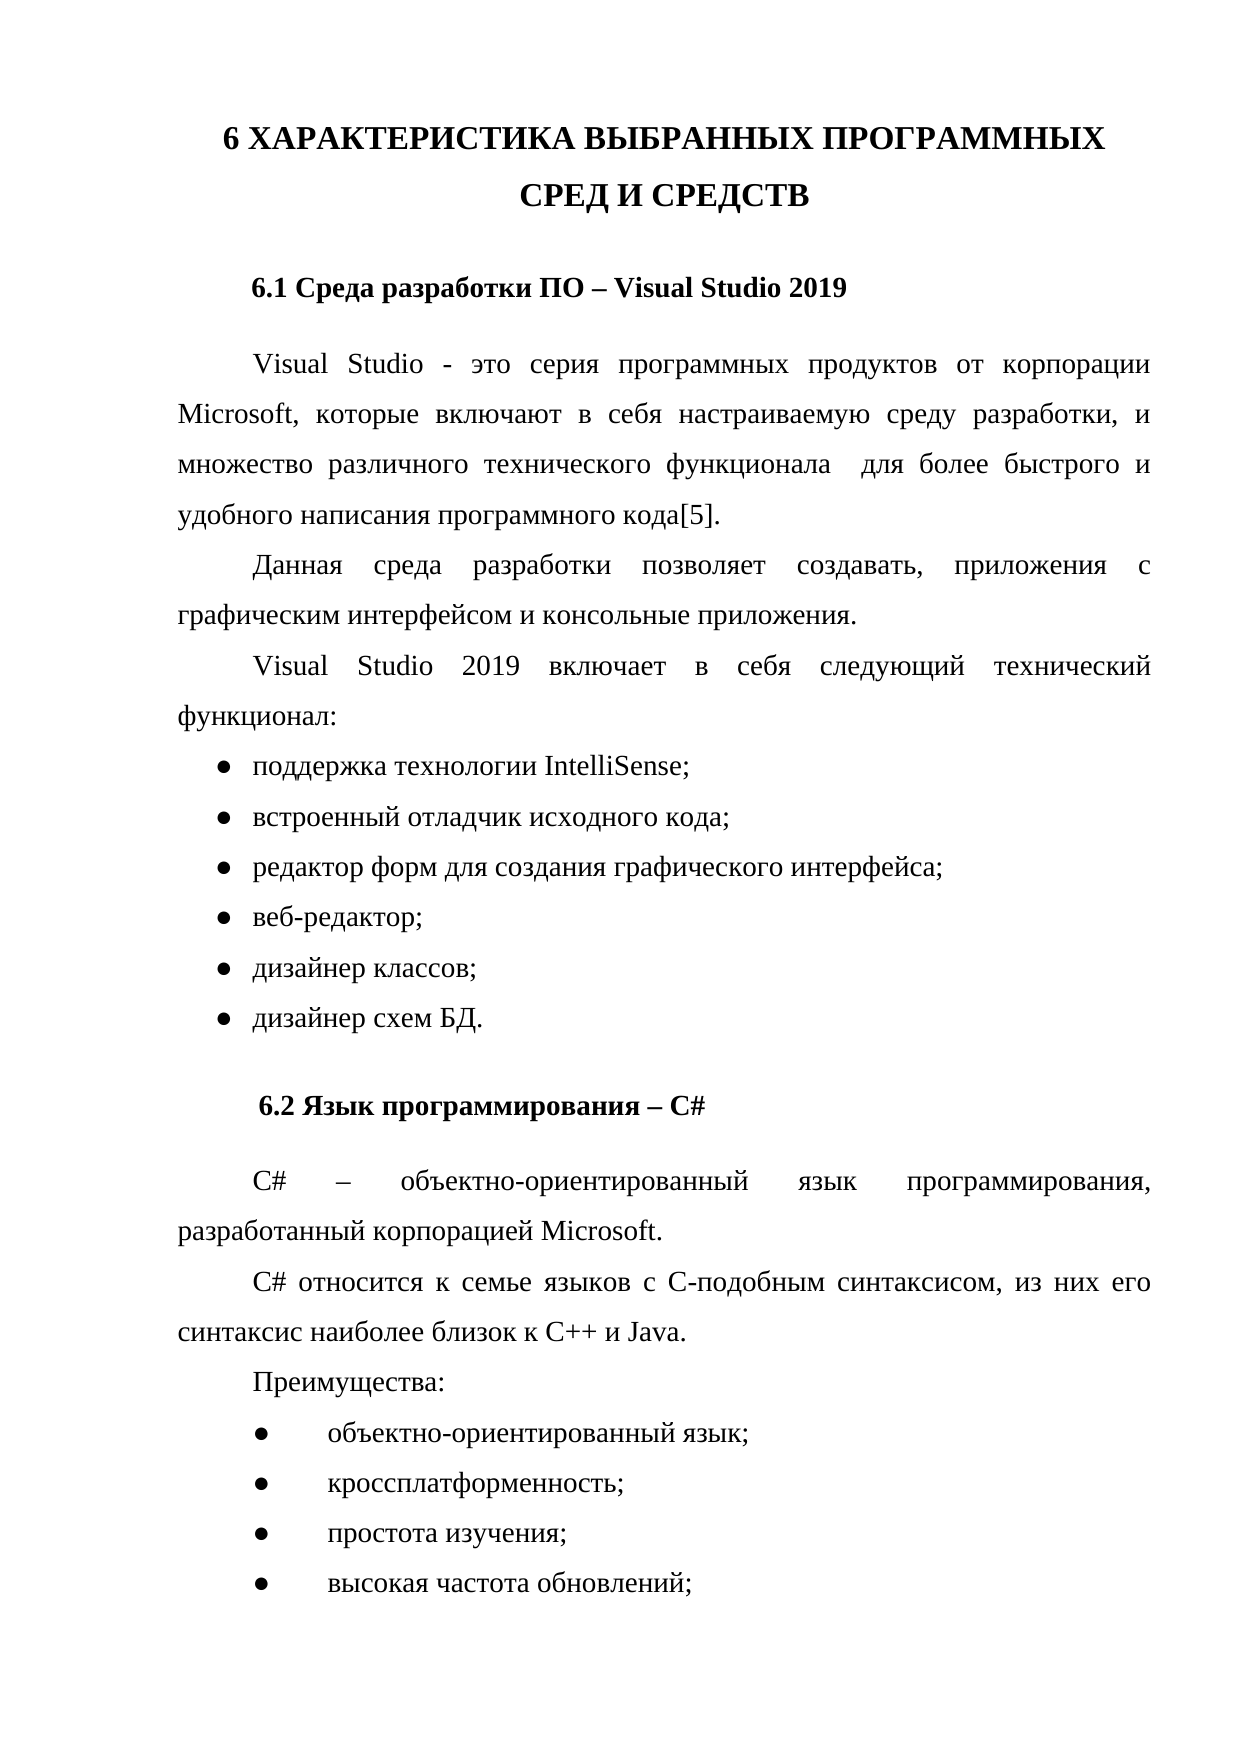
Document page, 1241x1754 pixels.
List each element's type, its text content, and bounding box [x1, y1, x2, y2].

list веб-редактор; [215, 899, 1152, 933]
subtitle 6 ХАРАКТЕРИСТИКА ВЫБРАННЫХ ПРОГРАММНЫХ СРЕД И СРЕДСТВ [177, 118, 1152, 214]
subtitle 6.1 Среда разработки ПО – Visual Studio 2019 [177, 271, 1152, 304]
list встроенный отладчик исходного кода; [215, 799, 1152, 832]
text ● объектно-ориентированный язык; [177, 1415, 1152, 1448]
text Visual Studio - это серия программных продуктов от корпорации Microsoft, которые включают в себя настраиваемую среду разработки, и множество различного технического функционала для более быстрого и удобного написания программного кода[5]. [177, 346, 1152, 530]
subtitle 6.2 Язык программирования – C# [177, 1088, 1152, 1121]
text Данная среда разработки позволяет создавать, приложения с графическим интерфейсом и консольные приложения. [177, 547, 1152, 631]
text C# относится к семье языков с C-подобным синтаксисом, из них его синтаксис наиболее близок к C++ и Java. [177, 1264, 1152, 1348]
text ● кроссплатформенность; [177, 1465, 1152, 1498]
text ● простота изучения; [177, 1515, 1152, 1549]
text ● высокая частота обновлений; [177, 1566, 1152, 1599]
list дизайнер классов; [215, 950, 1152, 983]
text Преимущества: [177, 1364, 1152, 1398]
text Visual Studio 2019 включает в себя следующий технический функционал: [177, 648, 1152, 732]
text C# – объектно-ориентированный язык программирования, разработанный корпорацией Microsoft. [177, 1163, 1152, 1247]
list дизайнер схем БД. [215, 1000, 1152, 1033]
list редактор форм для создания графического интерфейса; [215, 849, 1152, 883]
list поддержка технологии IntelliSense; [215, 748, 1152, 782]
